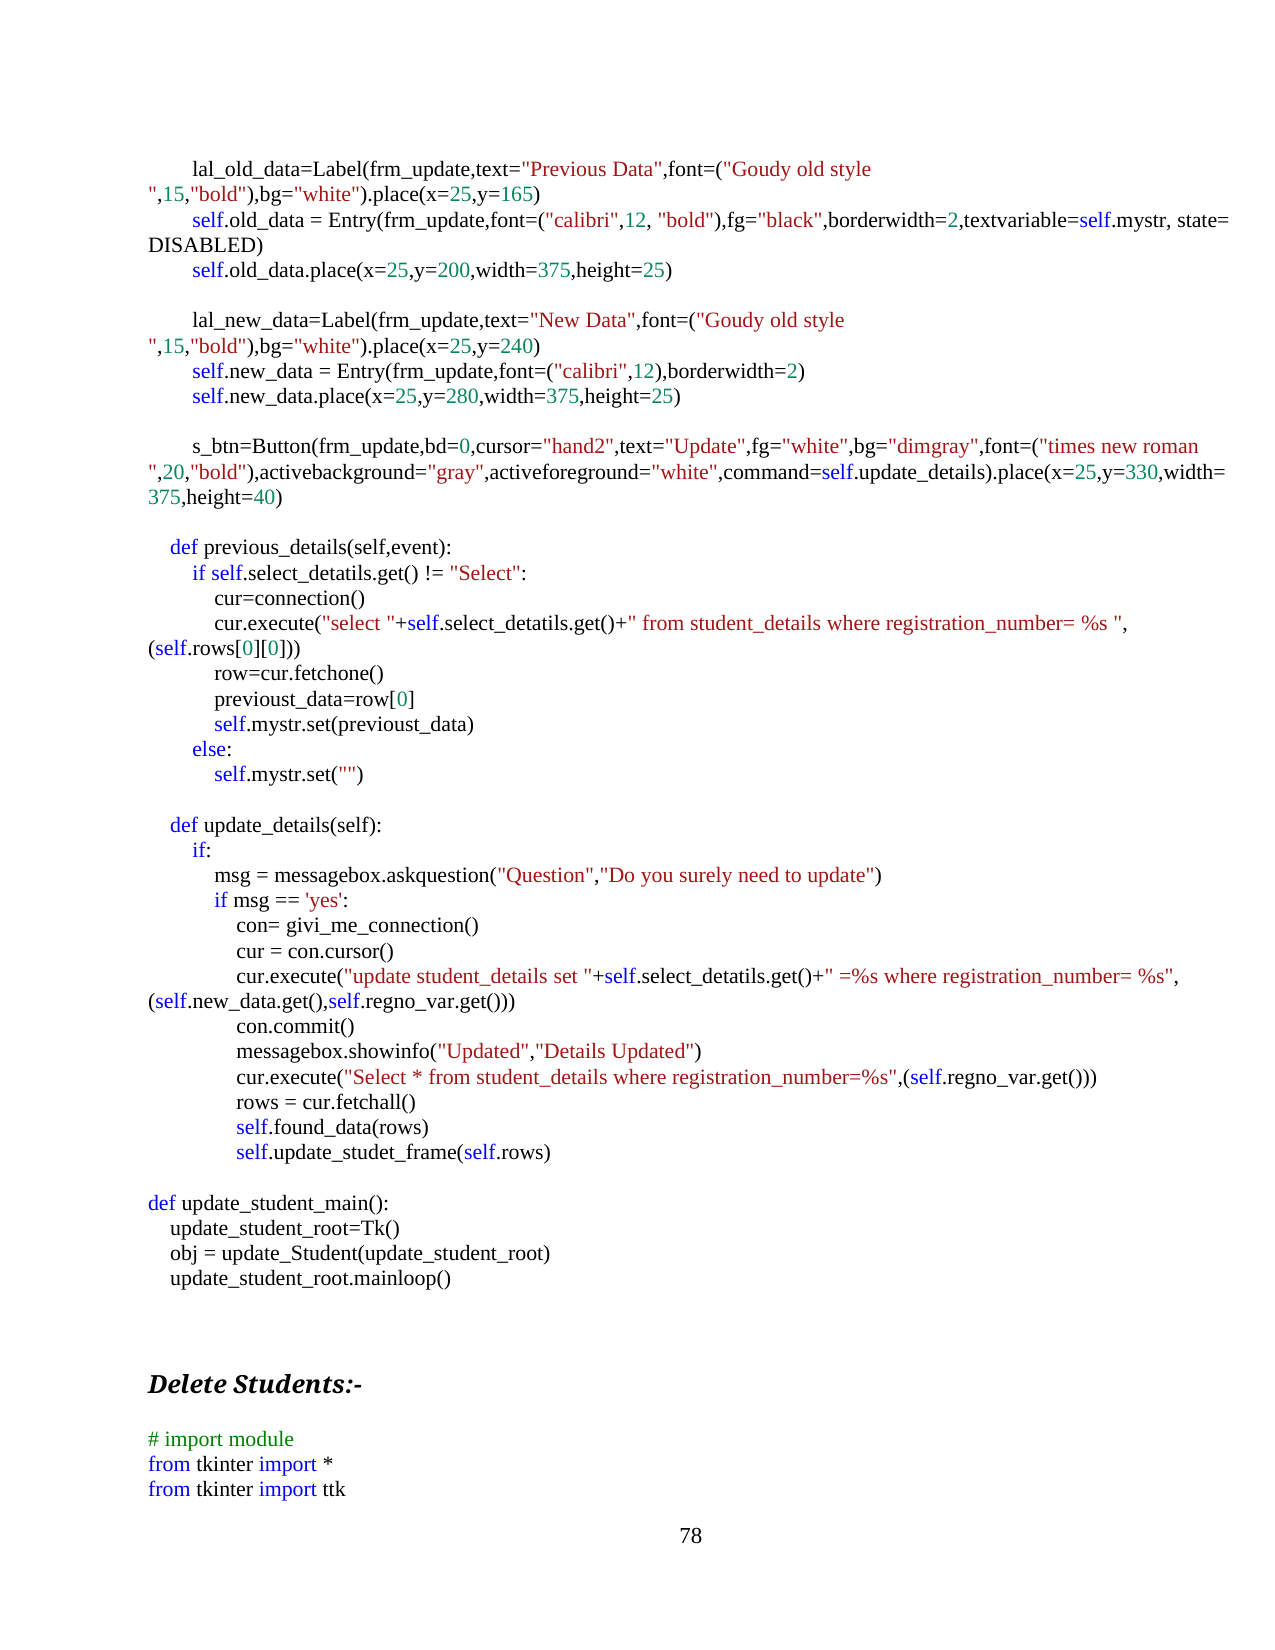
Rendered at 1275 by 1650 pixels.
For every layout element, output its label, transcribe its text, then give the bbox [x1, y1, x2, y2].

text row=cur.fetchone() [148, 660, 1233, 686]
text rows = cur.fetchall() [148, 1089, 1233, 1114]
text def update_details(self): [148, 812, 1233, 837]
text self.new_data.place(x=25,y=280,width=375,height=25) [148, 383, 1233, 408]
text cur.execute("Select * from student_details where registration_number=%s",(self.regno_var.get())) [148, 1064, 1233, 1089]
text lal_old_data=Label(frm_update,text="Previous Data",font=("Goudy old style",15,"bold"),bg="white").place(x=25,y=165) [148, 156, 1233, 207]
text self.update_studet_frame(self.rows) [148, 1139, 1233, 1164]
text from tkinter import * [148, 1451, 1233, 1476]
text if msg == 'yes': [148, 887, 1233, 912]
text msg = messagebox.askquestion("Question","Do you surely need to update") [148, 862, 1233, 887]
text lal_new_data=Label(frm_update,text="New Data",font=("Goudy old style",15,"bold"),bg="white").place(x=25,y=240) [148, 307, 1233, 358]
text def update_student_main(): [148, 1190, 1233, 1215]
text cur=connection() [148, 585, 1233, 610]
text self.mystr.set(previoust_data) [148, 711, 1233, 736]
text cur.execute("update student_details set "+self.select_detatils.get()+" =%s where registration_number= %s",(self.new_data.get(),self.regno_var.get())) [148, 963, 1233, 1013]
text if: [148, 837, 1233, 862]
text from tkinter import ttk [148, 1476, 1233, 1501]
text # import module [148, 1426, 1233, 1451]
text self.old_data.place(x=25,y=200,width=375,height=25) [148, 257, 1233, 282]
text obj = update_Student(update_student_root) [148, 1240, 1233, 1265]
text cur = con.cursor() [148, 938, 1233, 963]
text s_btn=Button(frm_update,bd=0,cursor="hand2",text="Update",fg="white",bg="dimgray",font=("times new roman",20,"bold"),activebackground="gray",activeforeground="white",command=self.update_details).place(x=25,y=330,width=375,height=40) [148, 433, 1233, 509]
text update_student_root=Tk() [148, 1215, 1233, 1240]
text previoust_data=row[0] [148, 686, 1233, 711]
text def previous_details(self,event): [148, 534, 1233, 559]
text con.commit() [148, 1013, 1233, 1038]
text Delete Students:- [148, 1366, 1233, 1400]
text messagebox.showinfo("Updated","Details Updated") [148, 1038, 1233, 1064]
text self.old_data = Entry(frm_update,font=("calibri",12, "bold"),fg="black",borderwidth=2,textvariable=self.mystr, state=DISABLED) [148, 207, 1233, 257]
text self.new_data = Entry(frm_update,font=("calibri",12),borderwidth=2) [148, 358, 1233, 383]
text else: [148, 736, 1233, 761]
text self.mystr.set("") [148, 761, 1233, 786]
text if self.select_detatils.get() != "Select": [148, 559, 1233, 585]
text cur.execute("select "+self.select_detatils.get()+" from student_details where registration_number= %s ",(self.rows[0][0])) [148, 610, 1233, 660]
text self.found_data(rows) [148, 1114, 1233, 1139]
text con= givi_me_connection() [148, 912, 1233, 938]
text update_student_root.mainloop() [148, 1265, 1233, 1291]
